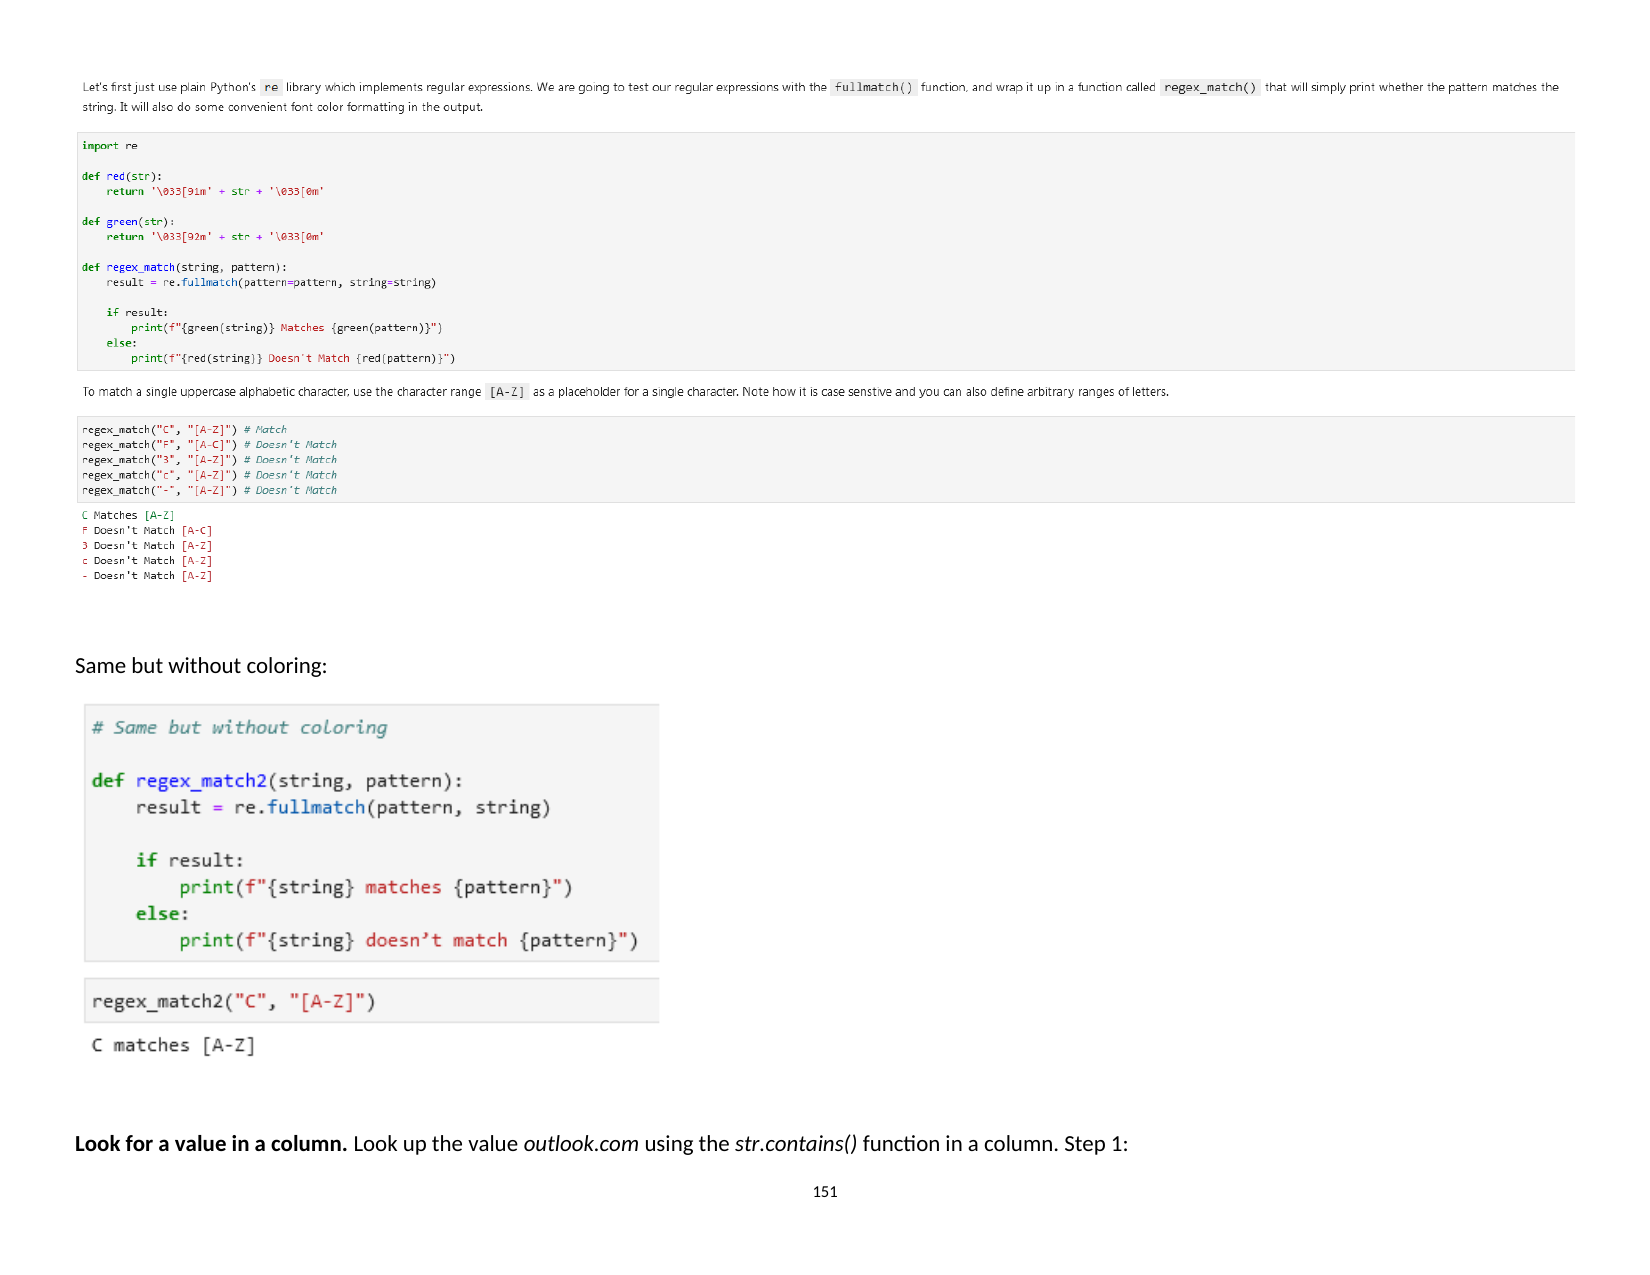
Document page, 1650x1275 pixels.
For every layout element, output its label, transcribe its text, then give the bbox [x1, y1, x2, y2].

picture [75, 698, 660, 1064]
text Look for a value in a column. Look up the value outlook.com using the str.contains() function in a column. Step 1: [75, 1129, 1575, 1158]
text Same but without coloring: [75, 651, 1575, 679]
picture [75, 75, 1575, 586]
